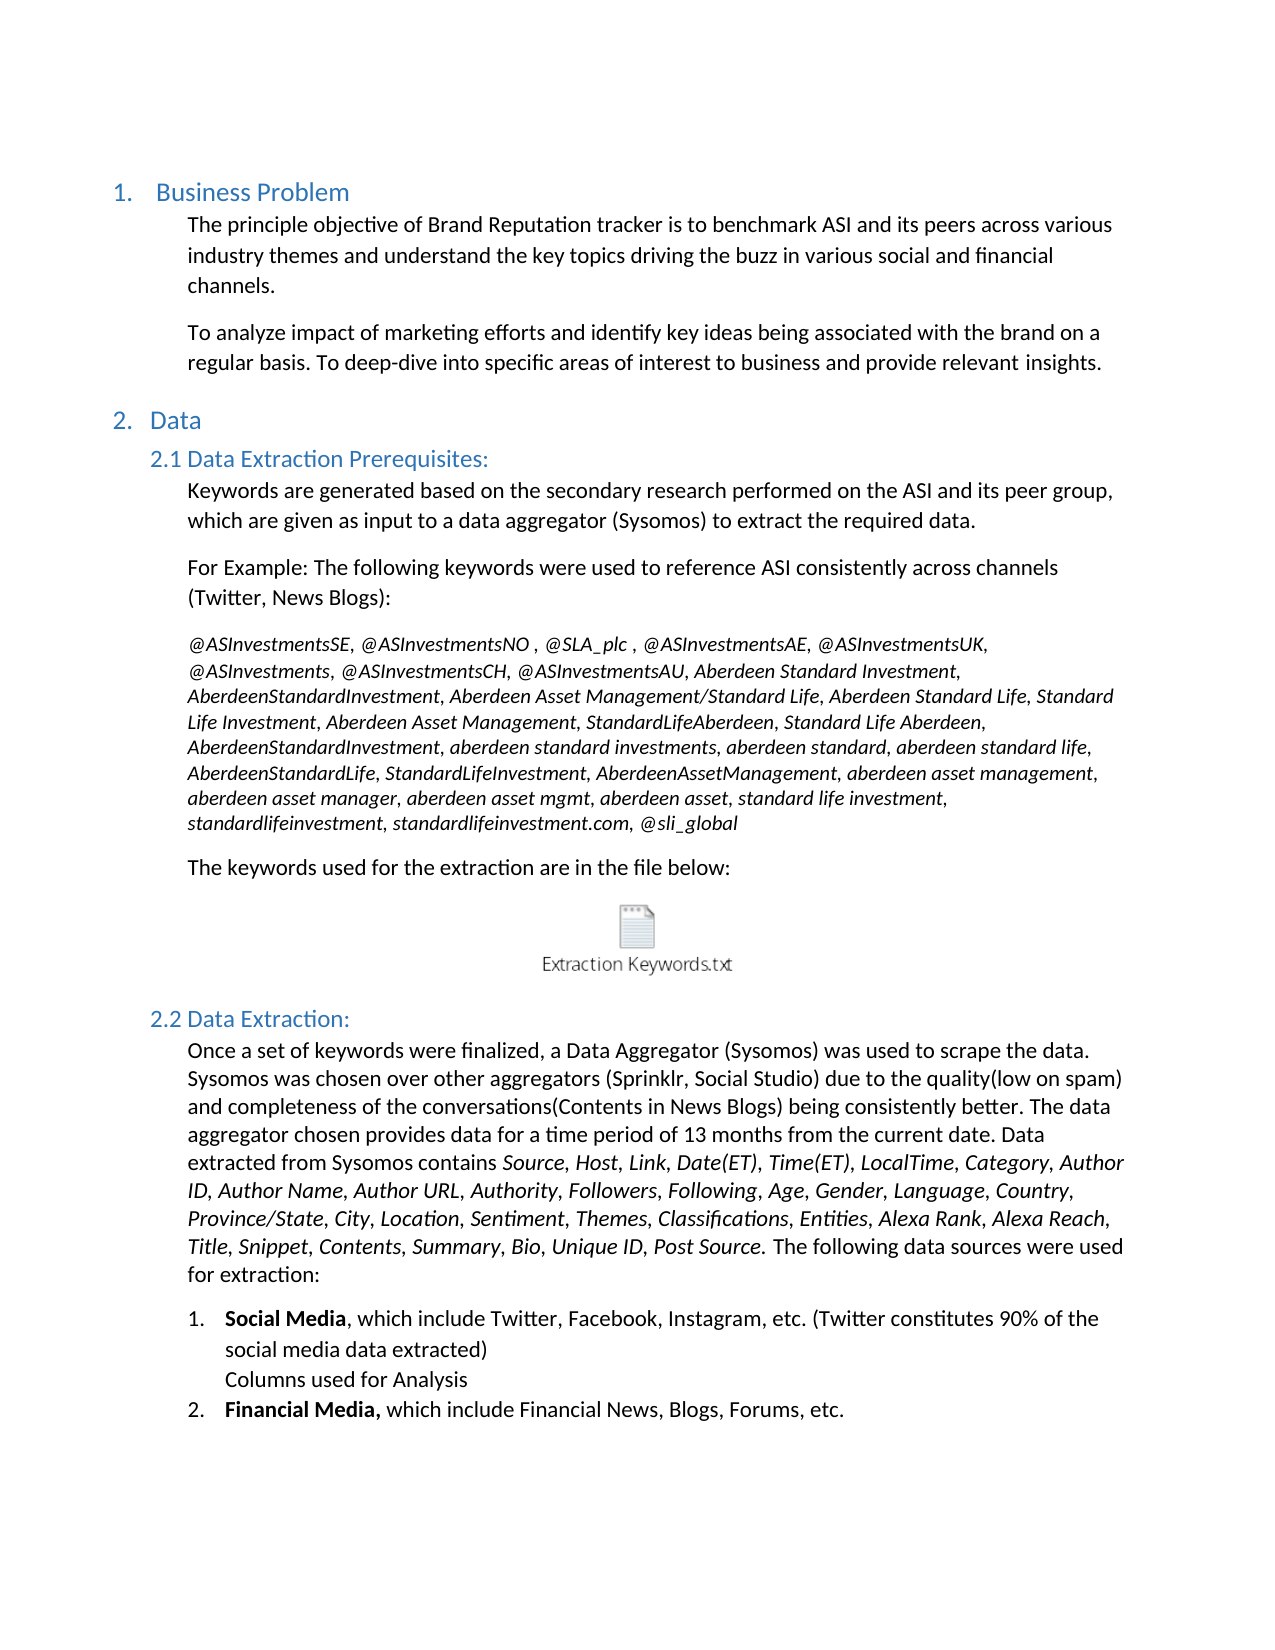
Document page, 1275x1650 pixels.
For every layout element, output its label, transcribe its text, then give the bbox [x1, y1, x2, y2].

list Columns used for Analysis [225, 1365, 1125, 1393]
subtitle 2.2 Data Extraction: [150, 1003, 1125, 1033]
list Social Media, which include Twitter, Facebook, Instagram, etc. (Twitter constitutes 90% of the social media data extracted) [187, 1304, 1125, 1363]
list Financial Media, which include Financial News, Blogs, Forums, etc. [187, 1395, 1125, 1423]
subtitle Data [112, 403, 1125, 436]
text For Example: The following keywords were used to reference ASI consistently across channels (Twitter, News Blogs): [187, 553, 1125, 611]
text The keywords used for the extraction are in the file below: [187, 853, 1125, 881]
text Once a set of keywords were finalized, a Data Aggregator (Sysomos) was used to scrape the data. Sysomos was chosen over other aggregators (Sprinklr, Social Studio) due to the quality(low on spam) and completeness of the conversations(Contents in News Blogs) being consistently better. The data aggregator chosen provides data for a time period of 13 months from the current date. Data extracted from Sysomos contains Source, Host, Link, Date(ET), Time(ET), LocalTime, Category, Author ID, Author Name, Author URL, Authority, Followers, Following, Age, Gender, Language, Country, Province/State, City, Location, Sentiment, Themes, Classifications, Entities, Alexa Rank, Alexa Reach, Title, Snippet, Contents, Summary, Bio, Unique ID, Post Source. The following data sources were used for extraction: [187, 1036, 1125, 1288]
subtitle Business Problem [112, 175, 1125, 208]
text @ASInvestmentsSE‏, @ASInvestmentsNO , @SLA_plc ‏, @ASInvestmentsAE‏, @ASInvestmentsUK, @ASInvestments‏, @ASInvestmentsCH‏, @ASInvestmentsAU‏, Aberdeen Standard Investment, AberdeenStandardInvestment, Aberdeen Asset Management/Standard Life, Aberdeen Standard Life, Standard Life Investment, Aberdeen Asset Management, StandardLifeAberdeen, Standard Life Aberdeen, AberdeenStandardInvestment, aberdeen standard investments, aberdeen standard, aberdeen standard life, AberdeenStandardLife, StandardLifeInvestment, AberdeenAssetManagement, aberdeen asset management, aberdeen asset manager, aberdeen asset mgmt, aberdeen asset, standard life investment, standardlifeinvestment, standardlifeinvestment.com, @sli_global [187, 630, 1125, 836]
text Keywords are generated based on the secondary research performed on the ASI and its peer group, which are given as input to a data aggregator (Sysomos) to extract the required data. [187, 476, 1125, 534]
subtitle 2.1 Data Extraction Prerequisites: [150, 443, 1125, 474]
text The principle objective of Brand Reputation tracker is to benchmark ASI and its peers across various industry themes and understand the key topics driving the buzz in various social and financial channels. [187, 211, 1125, 299]
text To analyze impact of marketing efforts and identify key ideas being associated with the brand on a regular basis. To deep-dive into specific areas of interest to business and provide relevant insights. [187, 318, 1125, 376]
